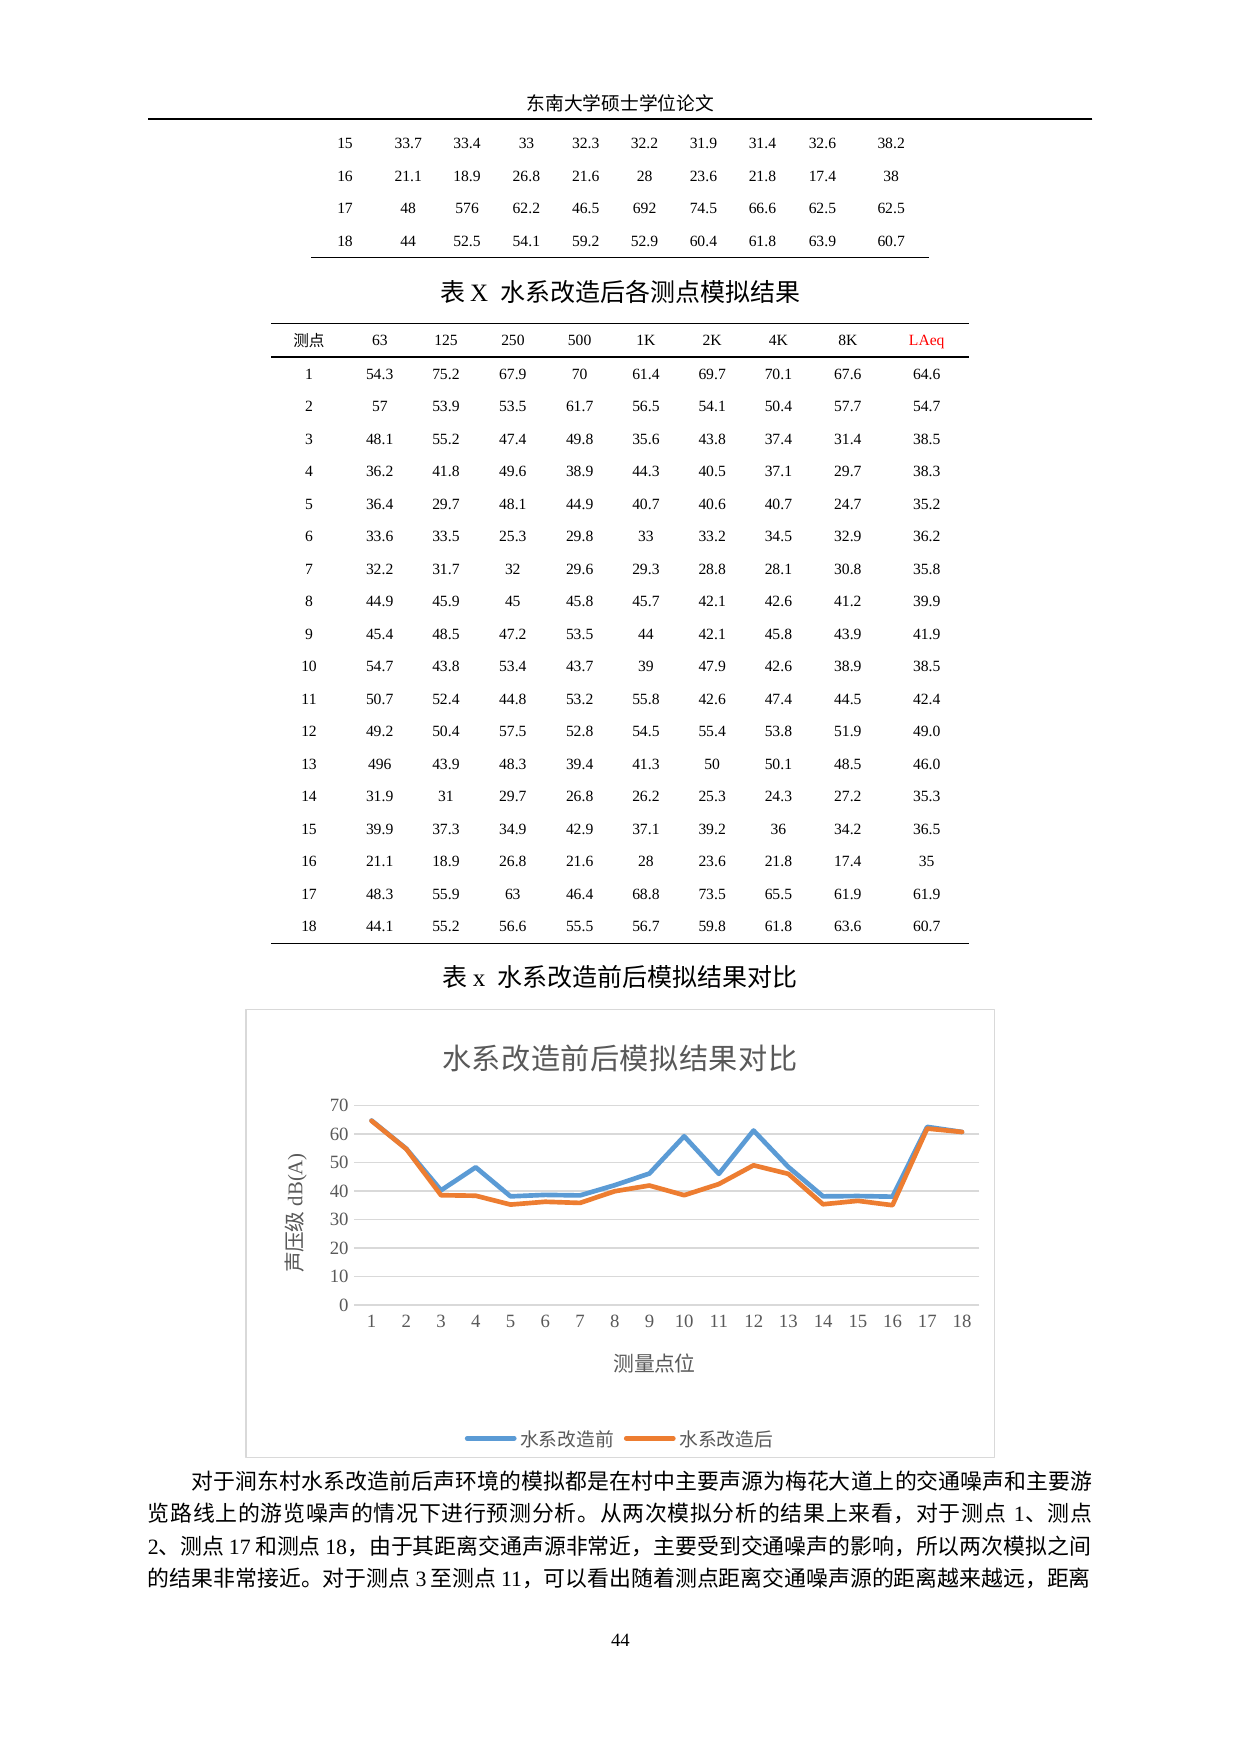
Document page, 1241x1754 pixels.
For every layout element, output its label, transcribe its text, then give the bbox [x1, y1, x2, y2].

table_header 测点 [271, 324, 346, 356]
table_cell 43.8 [413, 650, 479, 682]
table_cell 60.7 [853, 224, 929, 257]
table_cell 32.2 [346, 553, 413, 585]
table_cell 1 [271, 358, 346, 390]
table_cell 40.5 [679, 455, 745, 487]
table_cell 47.2 [479, 618, 546, 650]
table_cell 74.5 [674, 192, 733, 224]
table_cell 39.4 [546, 748, 612, 780]
table_cell 45.9 [413, 585, 479, 617]
table_cell 49.0 [884, 715, 969, 747]
table_cell 18 [271, 910, 346, 942]
table_cell 54.3 [346, 358, 413, 390]
table_cell 45.4 [346, 618, 413, 650]
table_cell 50.7 [346, 683, 413, 715]
table_cell 47.9 [679, 650, 745, 682]
table_cell 25.3 [479, 520, 546, 552]
table_cell 37.4 [745, 423, 811, 455]
table_cell 42.9 [546, 813, 612, 845]
table_cell 42.4 [884, 683, 969, 715]
table_cell 38.9 [546, 455, 612, 487]
table_cell 34.2 [811, 813, 884, 845]
table_cell 37.1 [745, 455, 811, 487]
table_cell 28 [615, 159, 674, 192]
table_cell 53.8 [745, 715, 811, 747]
table_cell 692 [615, 192, 674, 224]
table_cell 73.5 [679, 878, 745, 910]
table_cell 5 [271, 488, 346, 520]
table_cell 54.5 [613, 715, 679, 747]
table_cell 52.8 [546, 715, 612, 747]
table_cell 53.5 [479, 390, 546, 422]
table_cell 21.1 [379, 159, 437, 192]
table_cell 18 [311, 224, 378, 257]
table_cell 67.9 [479, 358, 546, 390]
table_cell 38.2 [853, 127, 929, 159]
table_cell 17.4 [811, 845, 884, 877]
table_cell 61.8 [733, 224, 792, 257]
table_cell 4 [271, 455, 346, 487]
table_cell 41.3 [613, 748, 679, 780]
table_cell 48.5 [811, 748, 884, 780]
table_cell 45.7 [613, 585, 679, 617]
text 表X 水系改造后各测点模拟结果 [148, 258, 1092, 323]
table_cell 3 [271, 423, 346, 455]
table_cell 61.7 [546, 390, 612, 422]
table_cell 41.2 [811, 585, 884, 617]
table_header 4K [745, 324, 811, 356]
table_cell 21.8 [745, 845, 811, 877]
table_cell 52.9 [615, 224, 674, 257]
table_cell 64.6 [884, 358, 969, 390]
table_header LAeq [884, 324, 969, 356]
table_header 500 [546, 324, 612, 356]
table_cell 26.2 [613, 780, 679, 812]
table_cell 55.4 [679, 715, 745, 747]
table_cell 28 [613, 845, 679, 877]
table_cell 29.7 [479, 780, 546, 812]
table_cell 44.1 [346, 910, 413, 942]
table_cell 16 [311, 159, 378, 192]
table_cell 13 [271, 748, 346, 780]
table_cell 59.2 [556, 224, 615, 257]
table_cell 63 [479, 878, 546, 910]
table_cell 36.2 [346, 455, 413, 487]
table_cell 62.5 [853, 192, 929, 224]
table_cell 25.3 [679, 780, 745, 812]
table_cell 48.1 [479, 488, 546, 520]
table_cell 17.4 [792, 159, 853, 192]
table_cell 37.3 [413, 813, 479, 845]
table_cell 31.9 [346, 780, 413, 812]
table_cell 36 [745, 813, 811, 845]
table_cell 42.6 [745, 650, 811, 682]
table_cell 15 [311, 127, 378, 159]
table_cell 51.9 [811, 715, 884, 747]
table_cell 53.2 [546, 683, 612, 715]
table_cell 44.8 [479, 683, 546, 715]
table_cell 45.8 [745, 618, 811, 650]
table_cell 44 [379, 224, 437, 257]
table_cell 31.9 [674, 127, 733, 159]
table_cell 47.4 [479, 423, 546, 455]
table_cell 43.8 [679, 423, 745, 455]
table_cell 75.2 [413, 358, 479, 390]
table_cell 44.9 [346, 585, 413, 617]
table_cell 16 [271, 845, 346, 877]
table_cell 33.4 [438, 127, 496, 159]
table_cell 34.9 [479, 813, 546, 845]
table_cell 39.9 [346, 813, 413, 845]
table_cell 31 [413, 780, 479, 812]
table_cell 32.2 [615, 127, 674, 159]
table_cell 49.6 [479, 455, 546, 487]
table_cell 38.9 [811, 650, 884, 682]
table_cell 38.5 [884, 423, 969, 455]
table_cell 40.7 [745, 488, 811, 520]
table_cell 42.6 [679, 683, 745, 715]
table_cell 50.4 [413, 715, 479, 747]
table_cell 56.7 [613, 910, 679, 942]
table_cell 31.4 [811, 423, 884, 455]
table_cell 35.8 [884, 553, 969, 585]
table_cell 7 [271, 553, 346, 585]
table_cell 53.4 [479, 650, 546, 682]
table_cell 43.7 [546, 650, 612, 682]
table_cell 32.3 [556, 127, 615, 159]
table_cell 54.7 [346, 650, 413, 682]
table_cell 35 [884, 845, 969, 877]
table_cell 26.8 [546, 780, 612, 812]
table_cell 8 [271, 585, 346, 617]
table_cell 70 [546, 358, 612, 390]
table_cell 33 [496, 127, 556, 159]
table_header 2K [679, 324, 745, 356]
table_cell 56.6 [479, 910, 546, 942]
table_cell 42.1 [679, 618, 745, 650]
table_cell 61.8 [745, 910, 811, 942]
table_cell 21.6 [546, 845, 612, 877]
table_cell 61.9 [811, 878, 884, 910]
table_cell 52.4 [413, 683, 479, 715]
table_cell 60.4 [674, 224, 733, 257]
table_cell 49.2 [346, 715, 413, 747]
table_header 1K [613, 324, 679, 356]
table_cell 29.6 [546, 553, 612, 585]
table_header 125 [413, 324, 479, 356]
table_cell 34.5 [745, 520, 811, 552]
table_cell 30.8 [811, 553, 884, 585]
table_cell 42.6 [745, 585, 811, 617]
table_cell 39 [613, 650, 679, 682]
table_cell 60.7 [884, 910, 969, 942]
table_cell 40.6 [679, 488, 745, 520]
table_cell 44 [613, 618, 679, 650]
table_cell 2 [271, 390, 346, 422]
table_header 8K [811, 324, 884, 356]
table_cell 57.5 [479, 715, 546, 747]
table_cell 55.9 [413, 878, 479, 910]
table_cell 69.7 [679, 358, 745, 390]
table_cell 33.5 [413, 520, 479, 552]
table_cell 46.5 [556, 192, 615, 224]
table_cell 46.4 [546, 878, 612, 910]
table_cell 496 [346, 748, 413, 780]
table_cell 62.5 [792, 192, 853, 224]
table_cell 26.8 [479, 845, 546, 877]
table_cell 33.2 [679, 520, 745, 552]
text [148, 1463, 1092, 1593]
table_cell 31.4 [733, 127, 792, 159]
table_header 63 [346, 324, 413, 356]
table_cell 43.9 [413, 748, 479, 780]
table_cell 21.1 [346, 845, 413, 877]
table_cell 33.6 [346, 520, 413, 552]
table_cell 50.1 [745, 748, 811, 780]
table_cell 61.4 [613, 358, 679, 390]
table_cell 11 [271, 683, 346, 715]
table_cell 17 [271, 878, 346, 910]
table_cell 55.5 [546, 910, 612, 942]
table_cell 48.3 [479, 748, 546, 780]
table_cell 10 [271, 650, 346, 682]
table_cell 36.4 [346, 488, 413, 520]
table_cell 55.2 [413, 910, 479, 942]
table_cell 29.8 [546, 520, 612, 552]
table_cell 6 [271, 520, 346, 552]
table_cell 29.7 [413, 488, 479, 520]
table_cell 21.8 [733, 159, 792, 192]
table_cell 55.2 [413, 423, 479, 455]
table_cell 63.9 [792, 224, 853, 257]
table_cell 70.1 [745, 358, 811, 390]
table_cell 47.4 [745, 683, 811, 715]
table_cell 28.1 [745, 553, 811, 585]
table_cell 44.9 [546, 488, 612, 520]
table_cell 50 [679, 748, 745, 780]
table_cell 12 [271, 715, 346, 747]
table_cell 38 [853, 159, 929, 192]
table_cell 18.9 [438, 159, 496, 192]
table_cell 53.9 [413, 390, 479, 422]
table_cell 54.1 [679, 390, 745, 422]
table_cell 36.2 [884, 520, 969, 552]
table_cell 54.7 [884, 390, 969, 422]
table_cell 48.5 [413, 618, 479, 650]
table_cell 32 [479, 553, 546, 585]
table_cell 48.1 [346, 423, 413, 455]
table_cell 39.9 [884, 585, 969, 617]
text 表x 水系改造前后模拟结果对比 [148, 943, 1092, 1008]
table_cell 49.8 [546, 423, 612, 455]
table_cell 576 [438, 192, 496, 224]
table_cell 26.8 [496, 159, 556, 192]
table_cell 29.7 [811, 455, 884, 487]
table_cell 45.8 [546, 585, 612, 617]
table_cell 37.1 [613, 813, 679, 845]
table_cell 33 [613, 520, 679, 552]
table_cell 44.3 [613, 455, 679, 487]
table_cell 36.5 [884, 813, 969, 845]
table_cell 29.3 [613, 553, 679, 585]
table_cell 59.8 [679, 910, 745, 942]
table_cell 54.1 [496, 224, 556, 257]
table_cell 35.3 [884, 780, 969, 812]
table_cell 41.8 [413, 455, 479, 487]
table_cell 27.2 [811, 780, 884, 812]
table_cell 35.2 [884, 488, 969, 520]
table_cell 31.7 [413, 553, 479, 585]
table_cell 17 [311, 192, 378, 224]
table_cell 33.7 [379, 127, 437, 159]
table_cell 50.4 [745, 390, 811, 422]
table_cell 63.6 [811, 910, 884, 942]
table_cell 15 [271, 813, 346, 845]
table_cell 56.5 [613, 390, 679, 422]
table_cell 48.3 [346, 878, 413, 910]
table_cell 57 [346, 390, 413, 422]
table_cell 48 [379, 192, 437, 224]
table_cell 18.9 [413, 845, 479, 877]
table_cell 38.3 [884, 455, 969, 487]
table_cell 21.6 [556, 159, 615, 192]
table_cell 53.5 [546, 618, 612, 650]
table_cell 42.1 [679, 585, 745, 617]
table_cell 65.5 [745, 878, 811, 910]
table_cell 45 [479, 585, 546, 617]
table_cell 32.6 [792, 127, 853, 159]
table_cell 40.7 [613, 488, 679, 520]
table_cell 23.6 [679, 845, 745, 877]
table_cell 52.5 [438, 224, 496, 257]
table_cell 62.2 [496, 192, 556, 224]
table_cell 23.6 [674, 159, 733, 192]
table_header 250 [479, 324, 546, 356]
table_cell 67.6 [811, 358, 884, 390]
table_cell 41.9 [884, 618, 969, 650]
table_cell 46.0 [884, 748, 969, 780]
table_cell 28.8 [679, 553, 745, 585]
table_cell 68.8 [613, 878, 679, 910]
table_cell 44.5 [811, 683, 884, 715]
table_cell 57.7 [811, 390, 884, 422]
table_cell 32.9 [811, 520, 884, 552]
table_cell 55.8 [613, 683, 679, 715]
table_cell 24.7 [811, 488, 884, 520]
table_cell 24.3 [745, 780, 811, 812]
table_cell 9 [271, 618, 346, 650]
table_cell 43.9 [811, 618, 884, 650]
table_cell 61.9 [884, 878, 969, 910]
table_cell 38.5 [884, 650, 969, 682]
table_cell 14 [271, 780, 346, 812]
table_cell 35.6 [613, 423, 679, 455]
table_cell 66.6 [733, 192, 792, 224]
table_cell 39.2 [679, 813, 745, 845]
